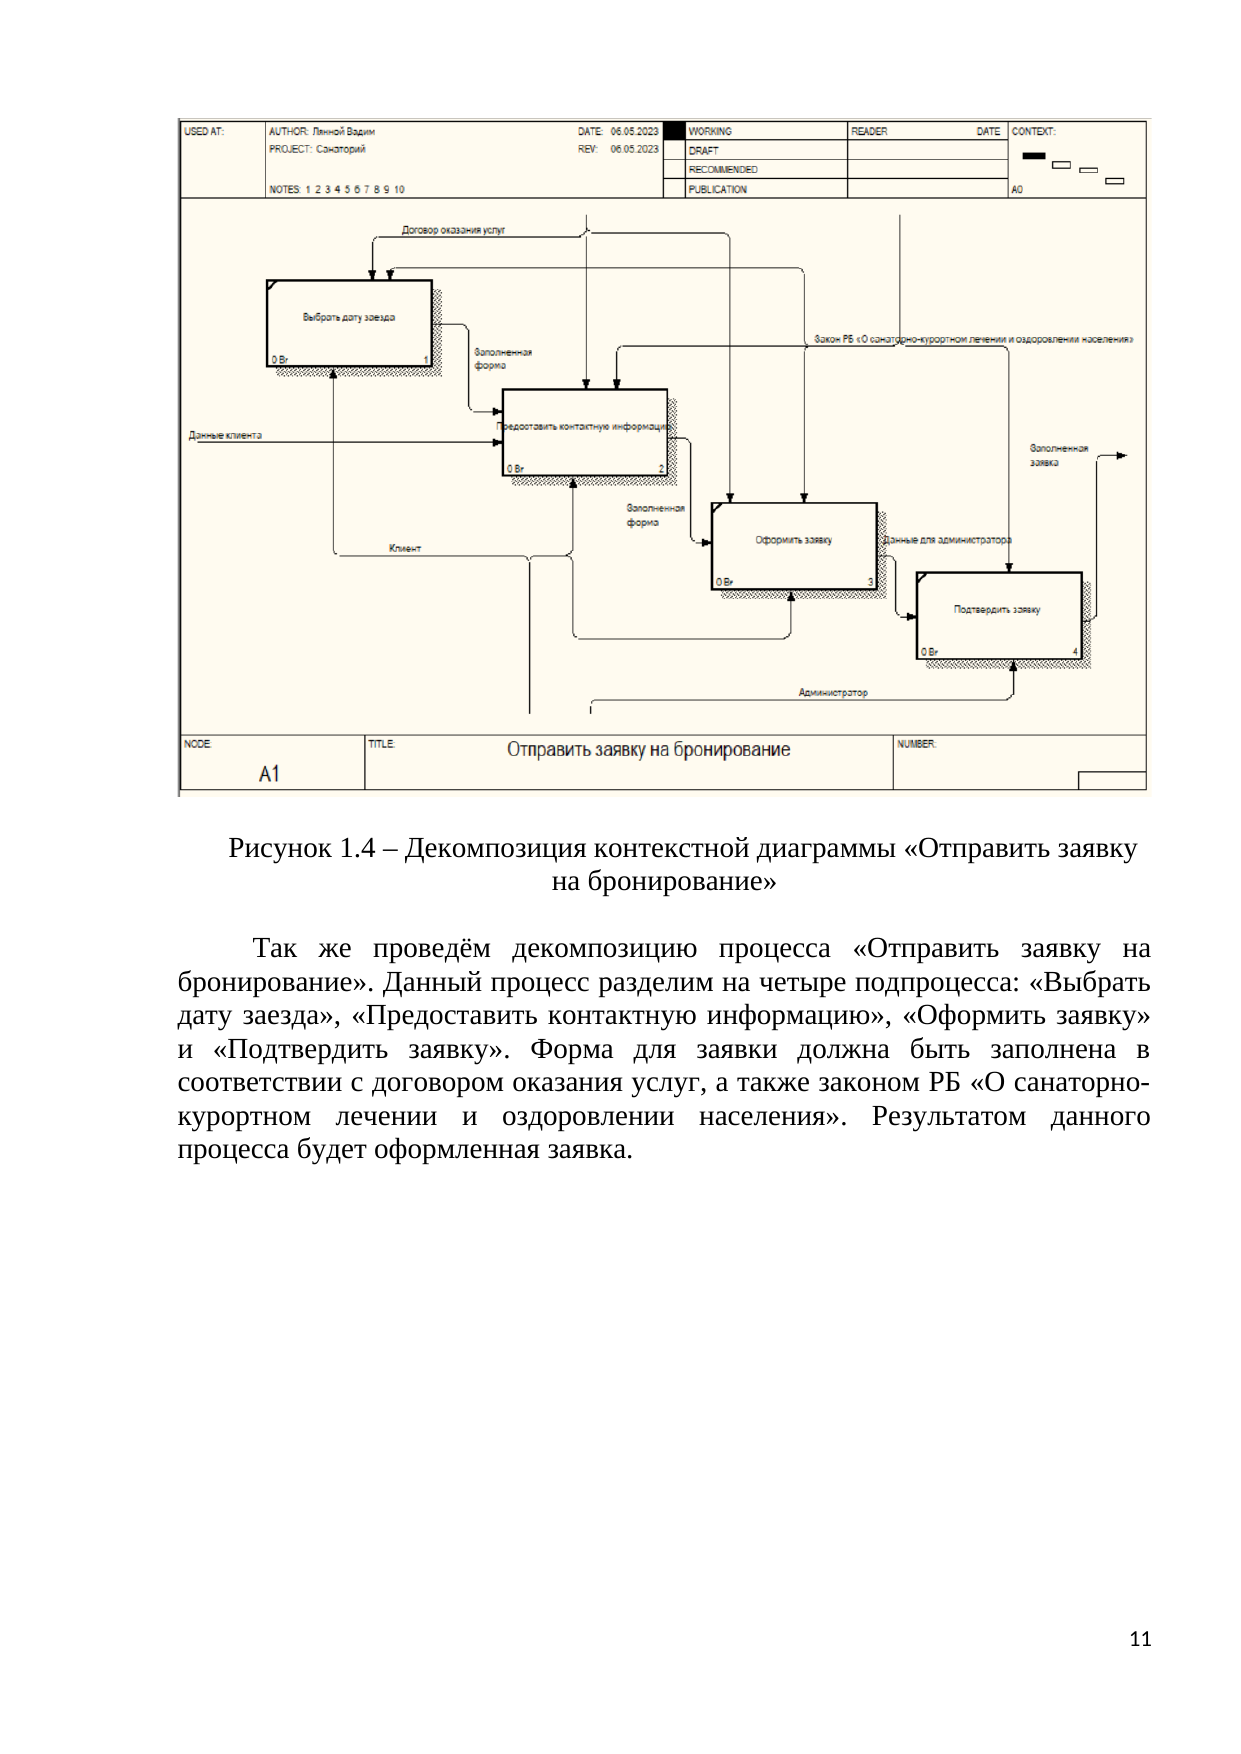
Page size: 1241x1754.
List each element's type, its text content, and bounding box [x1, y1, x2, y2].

picture [177, 118, 1152, 797]
text Так же проведём декомпозицию процесса «Отправить заявку на бронирование». Данный процесс разделим на четыре подпроцесса: «Выбрать дату заезда», «Предоставить контактную информацию», «Оформить заявку» и «Подтвердить заявку». Форма для заявки должна быть заполнена в соответствии с договором оказания услуг, а также законом РБ «О санаторно-курортном лечении и оздоровлении населения». Результатом данного процесса будет оформленная заявка. [177, 930, 1152, 1165]
text Рисунок 1.4 – Декомпозиция контекстной диаграммы «Отправить заявку на бронирование» [177, 830, 1152, 897]
